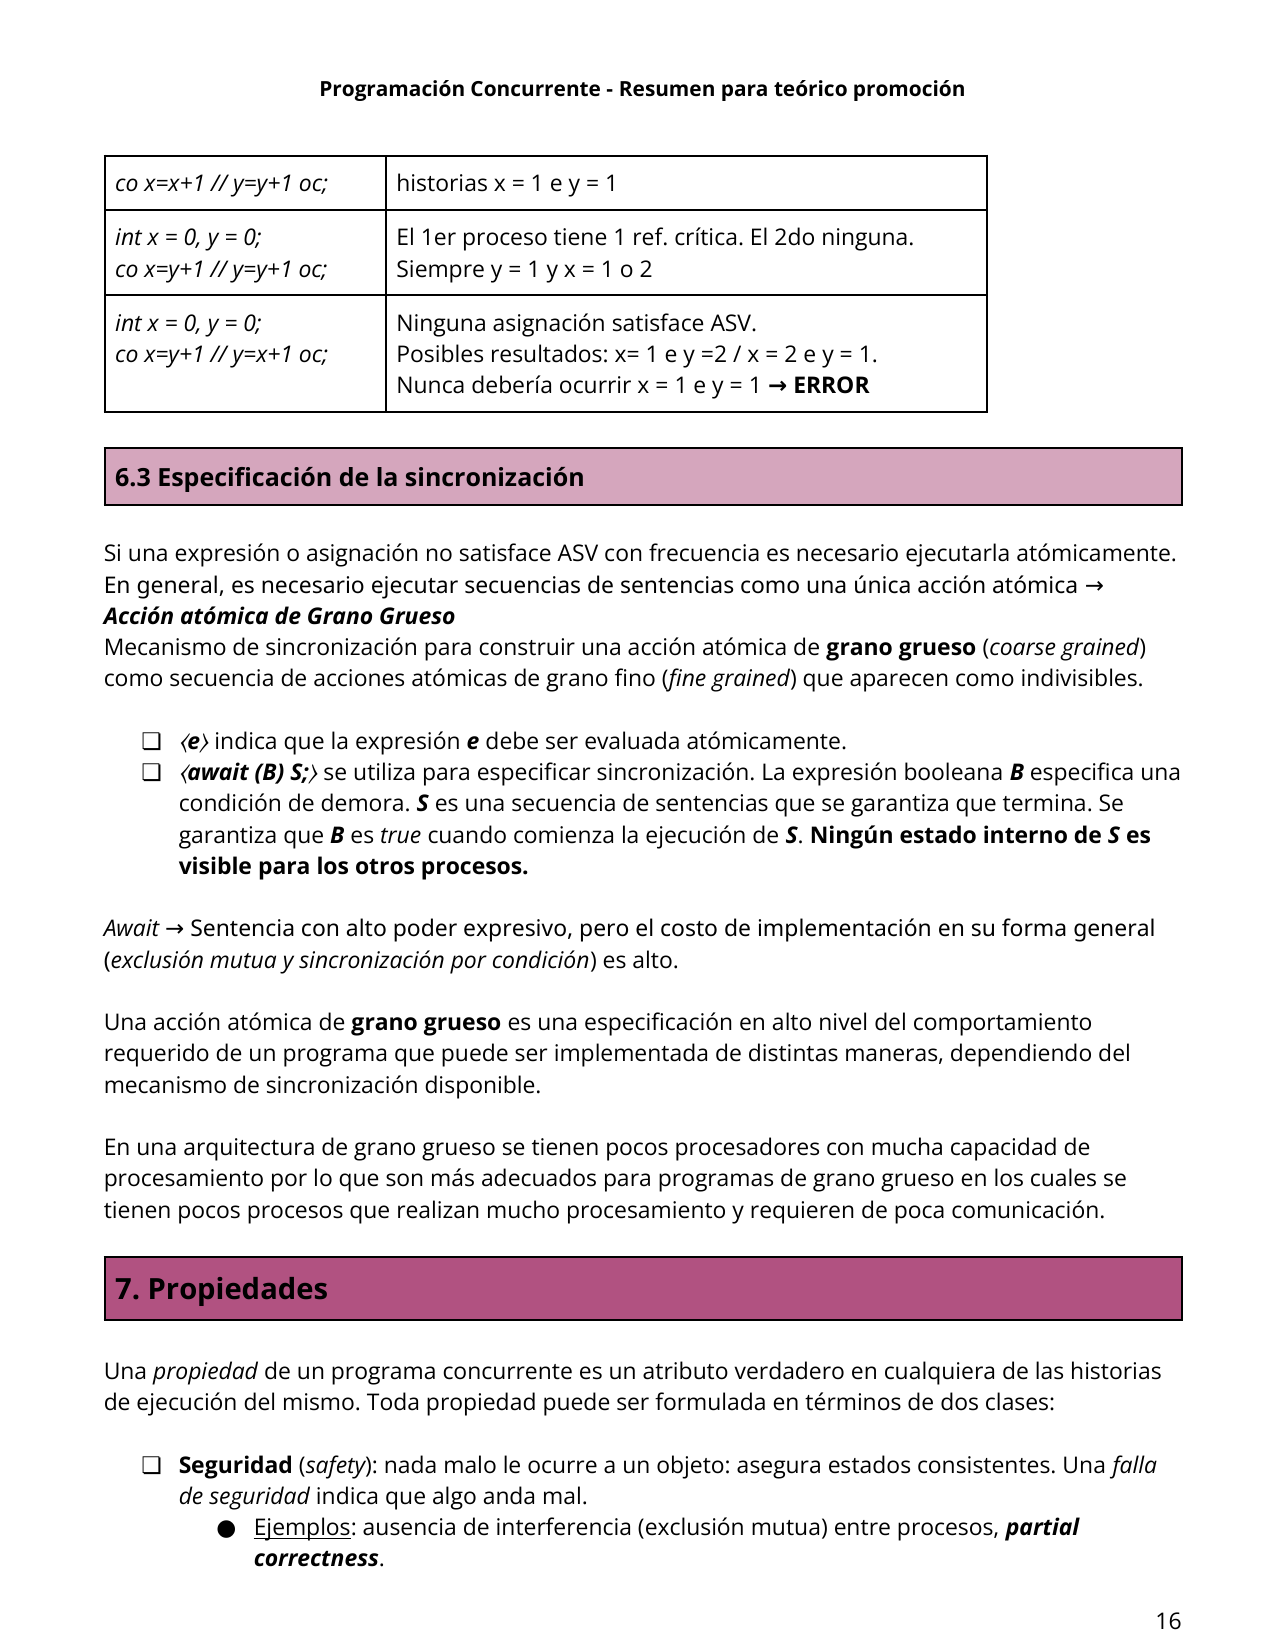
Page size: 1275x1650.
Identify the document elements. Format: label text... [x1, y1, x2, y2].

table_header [387, 157, 986, 209]
list 〈e〉 indica que la expresión e debe ser evaluada atómicamente. [141, 725, 1181, 756]
text En general, es necesario ejecutar secuencias de sentencias como una única acción atómica → Acción atómica de Grano Grueso [103, 568, 1181, 631]
text En una arquitectura de grano grueso se tienen pocos procesadores con mucha capacidad de procesamiento por lo que son más adecuados para programas de grano grueso en los cuales se tienen pocos procesos que realizan mucho procesamiento y requieren de poca comunicación. [103, 1131, 1181, 1225]
text Una acción atómica de grano grueso es una especificación en alto nivel del comportamiento requerido de un programa que puede ser implementada de distintas maneras, dependiendo del mecanismo de sincronización disponible. [103, 1006, 1181, 1100]
list 〈await (B) S;〉 se utiliza para especificar sincronización. La expresión booleana B especifica una condición de demora. S es una secuencia de sentencias que se garantiza que termina. Se garantiza que B es true cuando comienza la ejecución de S. Ningún estado interno de S es visible para los otros procesos. [141, 756, 1181, 881]
table_cell Ninguna asignación satisface ASV. Posibles resultados: x= 1 e y =2 / x = 2 e y = 1. Nunca debería ocurrir x = 1 e y = 1 → ERROR [387, 296, 986, 411]
list Seguridad (safety): nada malo le ocurre a un objeto: asegura estados consistentes. Una falla de seguridad indica que algo anda mal. [141, 1448, 1181, 1511]
text Await → Sentencia con alto poder expresivo, pero el costo de implementación en su forma general (exclusión mutua y sincronización por condición) es alto. [103, 912, 1181, 975]
table_cell int x = 0, y = 0; co x=y+1 // y=x+1 oc; [106, 296, 385, 411]
text Una propiedad de un programa concurrente es un atributo verdadero en cualquiera de las historias de ejecución del mismo. Toda propiedad puede ser formulada en términos de dos clases: [103, 1355, 1181, 1417]
table_cell int x = 0, y = 0; co x=y+1 // y=y+1 oc; [106, 211, 385, 294]
table_header 6.3 Especificación de la sincronización [106, 449, 1181, 504]
list Ejemplos: ausencia de interferencia (exclusión mutua) entre procesos, partial correctness. [216, 1511, 1181, 1573]
table_cell El 1er proceso tiene 1 ref. crítica. El 2do ninguna. Siempre y = 1 y x = 1 o 2 [387, 211, 986, 294]
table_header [106, 157, 385, 209]
text Si una expresión o asignación no satisface ASV con frecuencia es necesario ejecutarla atómicamente. [103, 537, 1181, 568]
text Mecanismo de sincronización para construir una acción atómica de grano grueso (coarse grained) como secuencia de acciones atómicas de grano fino (fine grained) que aparecen como indivisibles. [103, 631, 1181, 693]
table_header 7. Propiedades [106, 1258, 1181, 1319]
